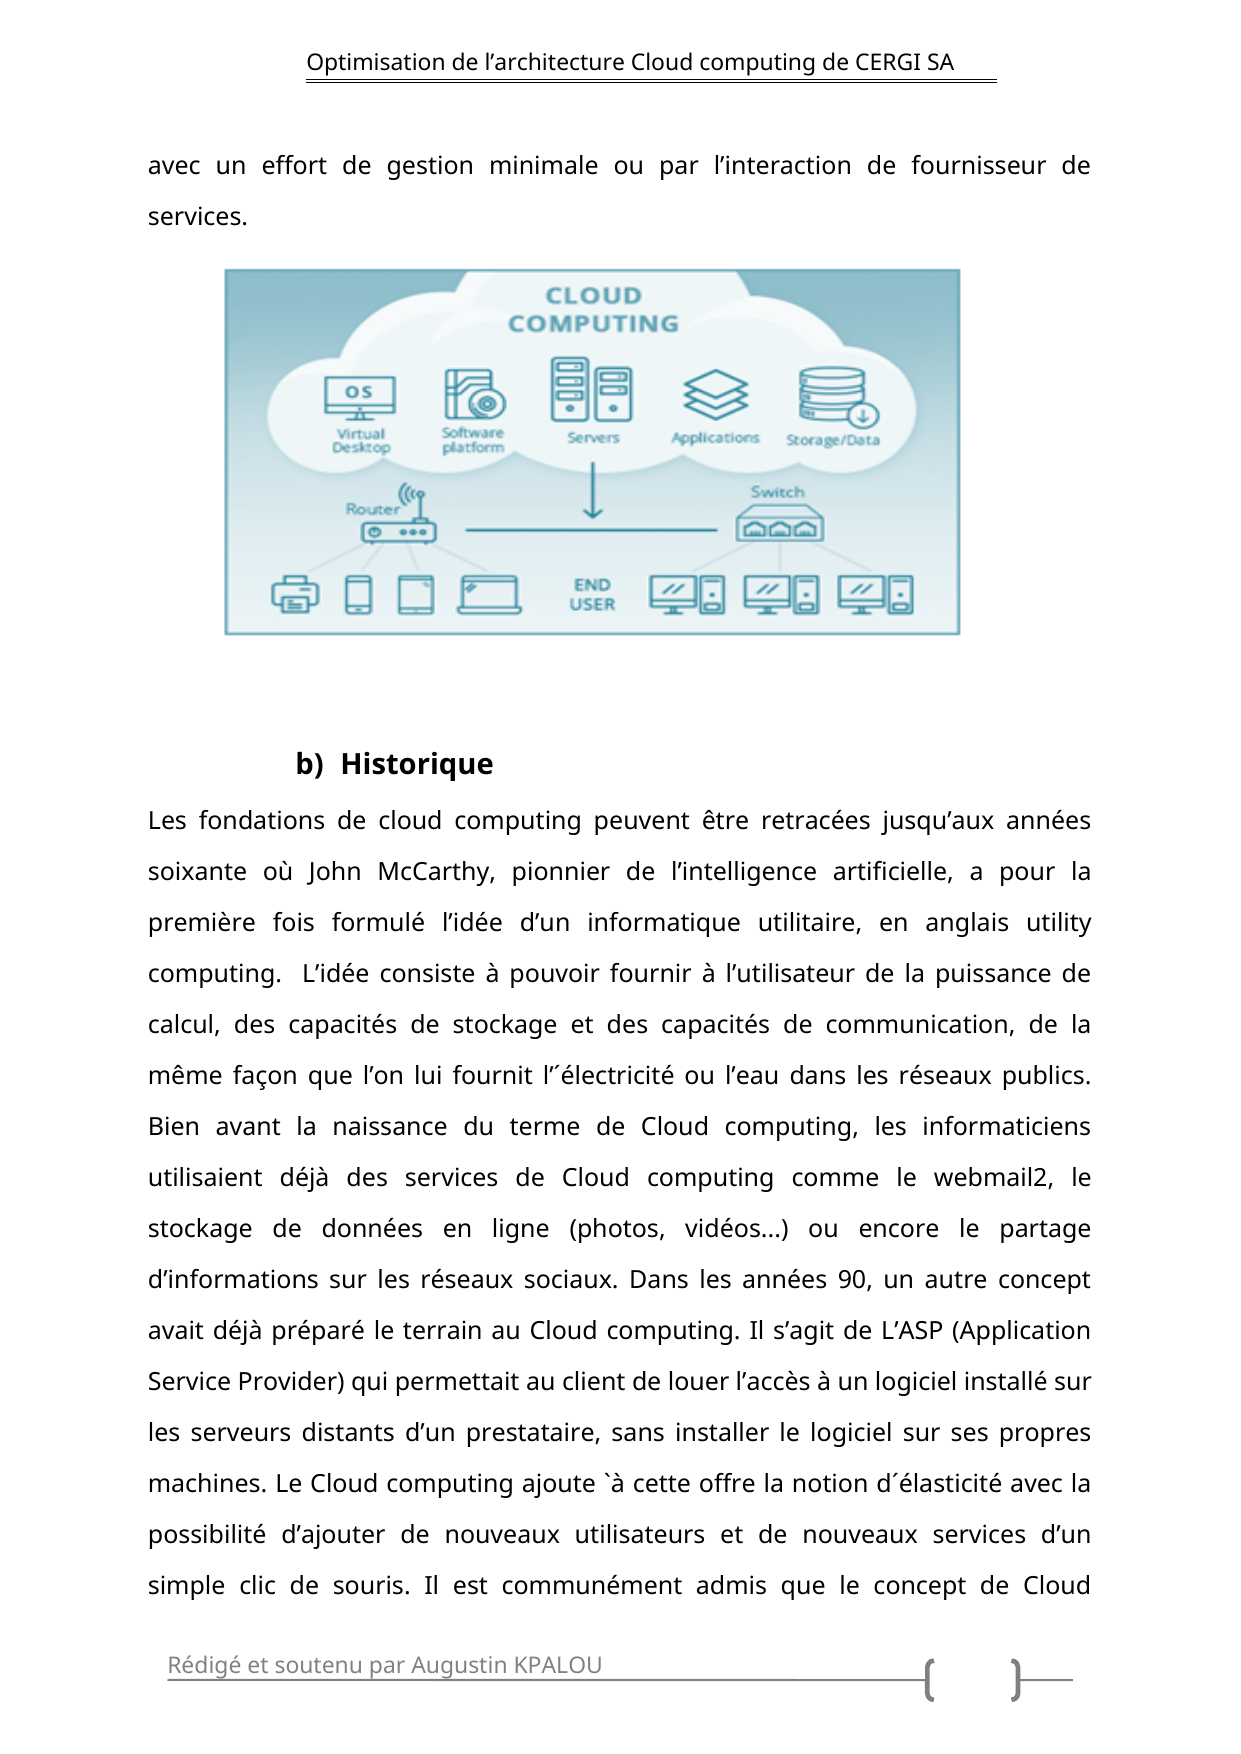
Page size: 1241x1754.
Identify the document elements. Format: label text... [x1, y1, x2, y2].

picture [221, 266, 965, 639]
subtitle Historique [295, 743, 1093, 783]
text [148, 802, 1093, 1602]
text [148, 148, 1093, 233]
